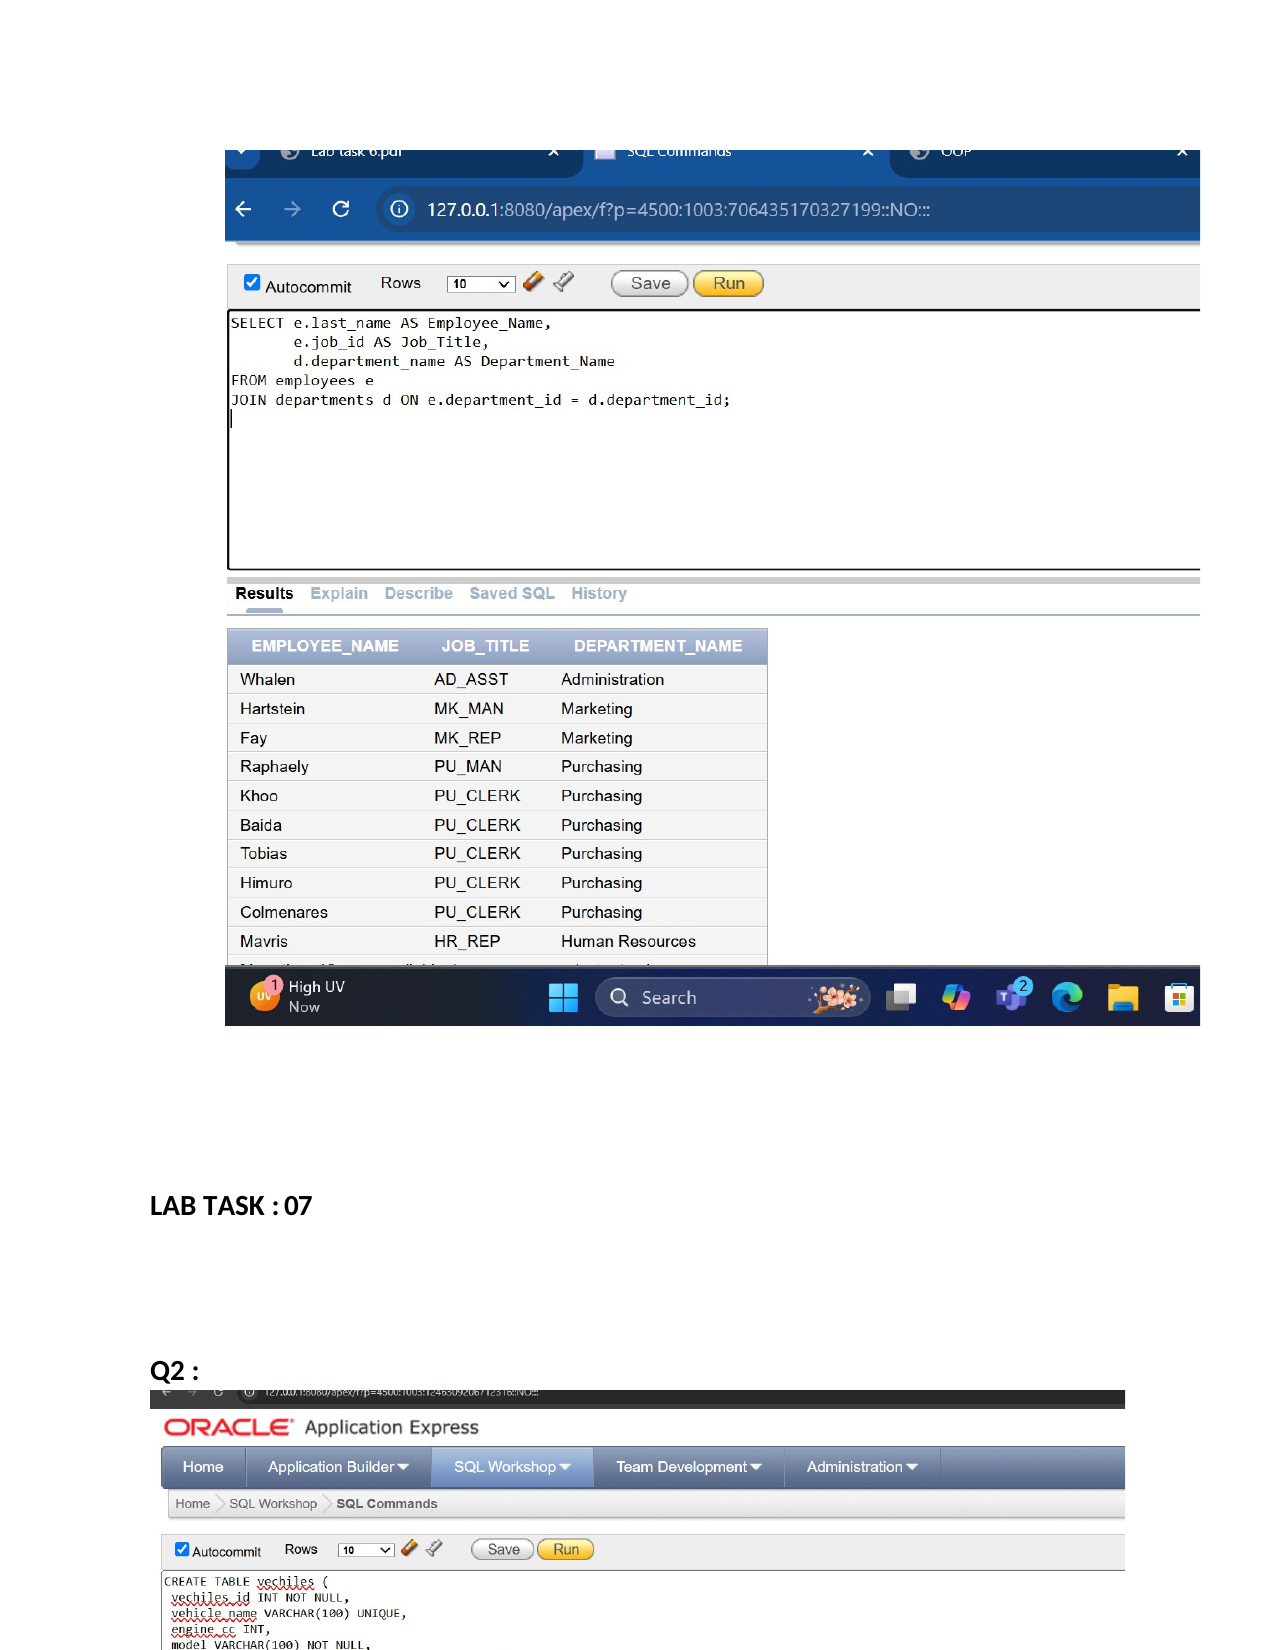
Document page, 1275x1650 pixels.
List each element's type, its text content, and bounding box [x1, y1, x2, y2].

text Q2 : [150, 1352, 1125, 1388]
picture [225, 150, 1200, 1026]
text LAB TASK : 07 [150, 1187, 1125, 1222]
picture [150, 1390, 1125, 1650]
